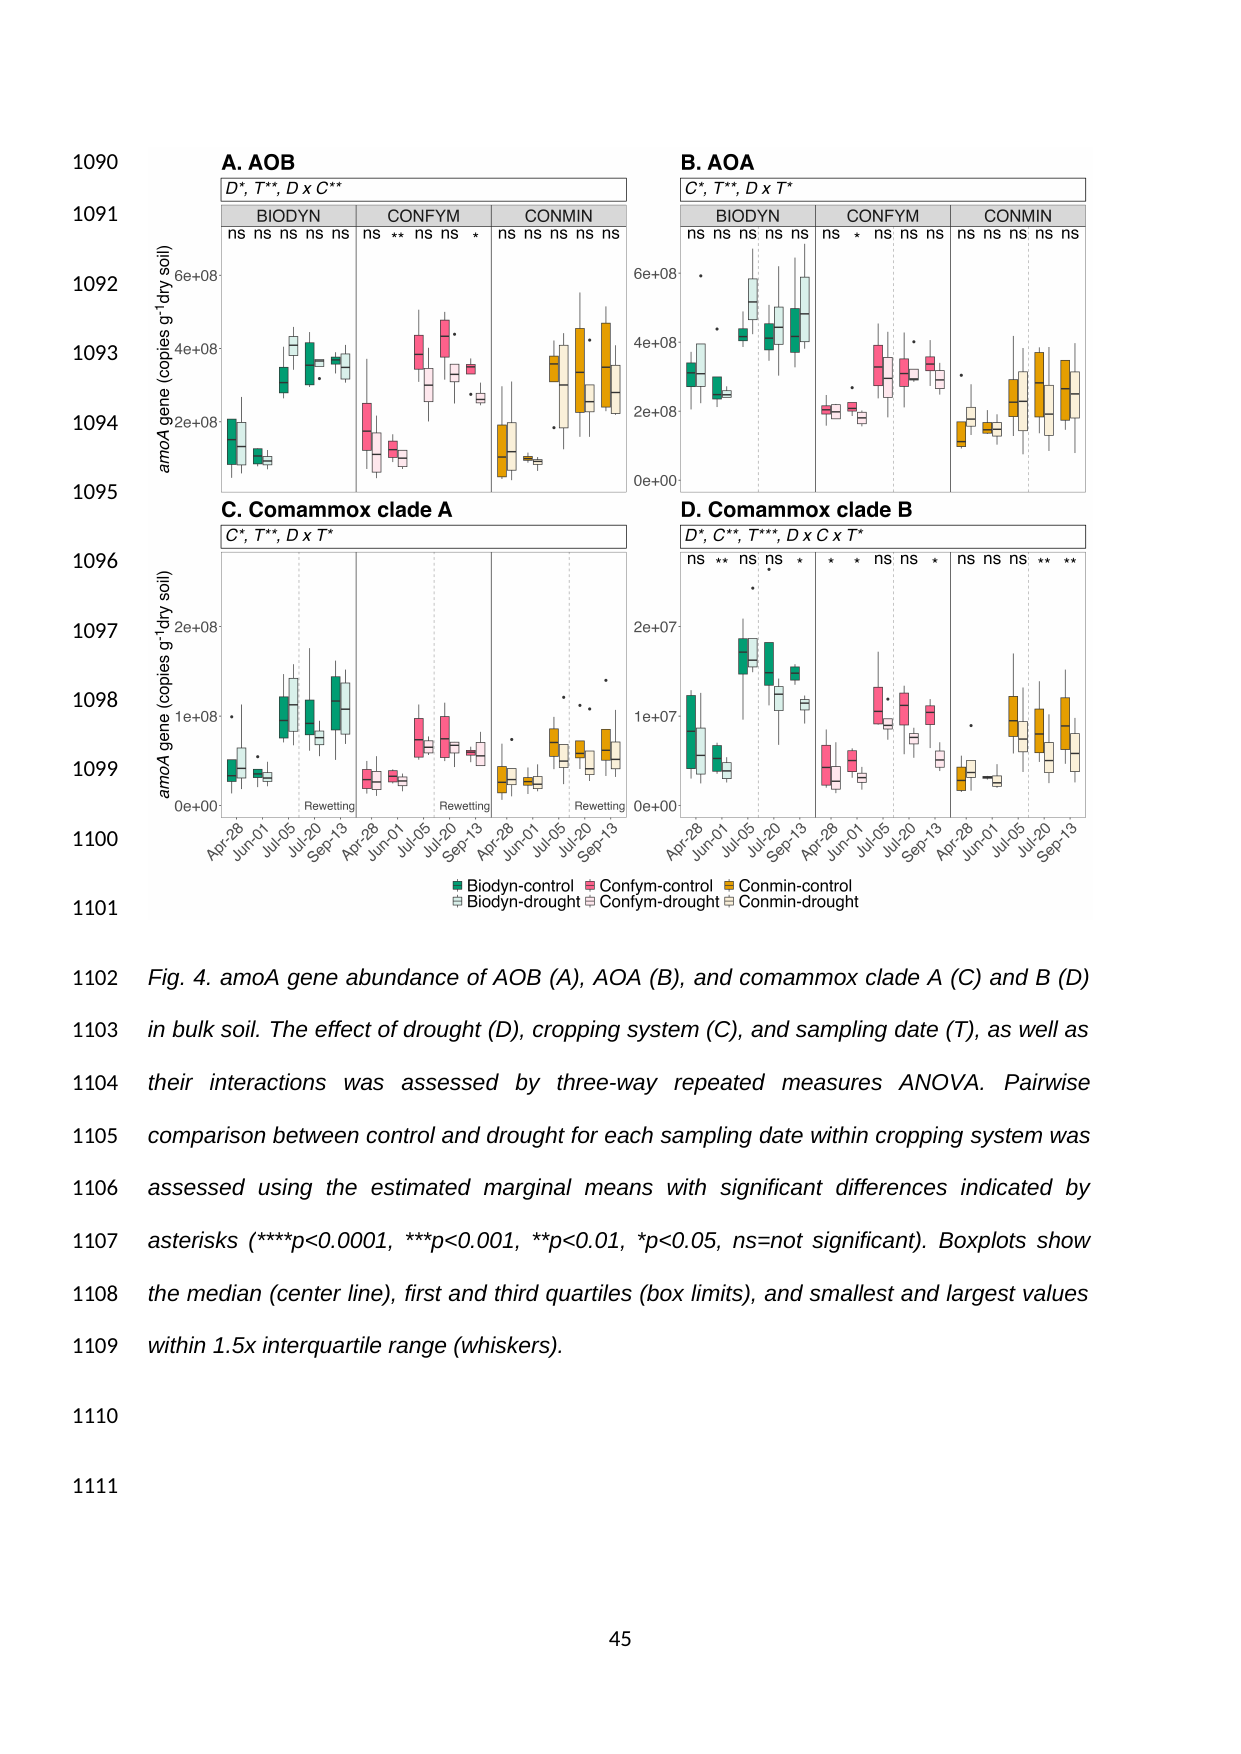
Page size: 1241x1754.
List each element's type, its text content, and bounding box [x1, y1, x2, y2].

text Fig. 4. amoA gene abundance of AOB (A), AOA (B), and comammox clade A (C) and B (D) in bulk soil. The effect of drought (D), cropping system (C), and sampling date (T), as well as their interactions was assessed by three-way repeated measures ANOVA. Pairwise comparison between control and drought for each sampling date within cropping system was assessed using the estimated marginal means with significant differences indicated by asterisks (****p<0.0001, ***p<0.001, **p<0.01, *p<0.05, ns=not significant). Boxplots show the median (center line), first and third quartiles (box limits), and smallest and largest values within 1.5x interquartile range (whiskers). [148, 963, 1093, 1359]
